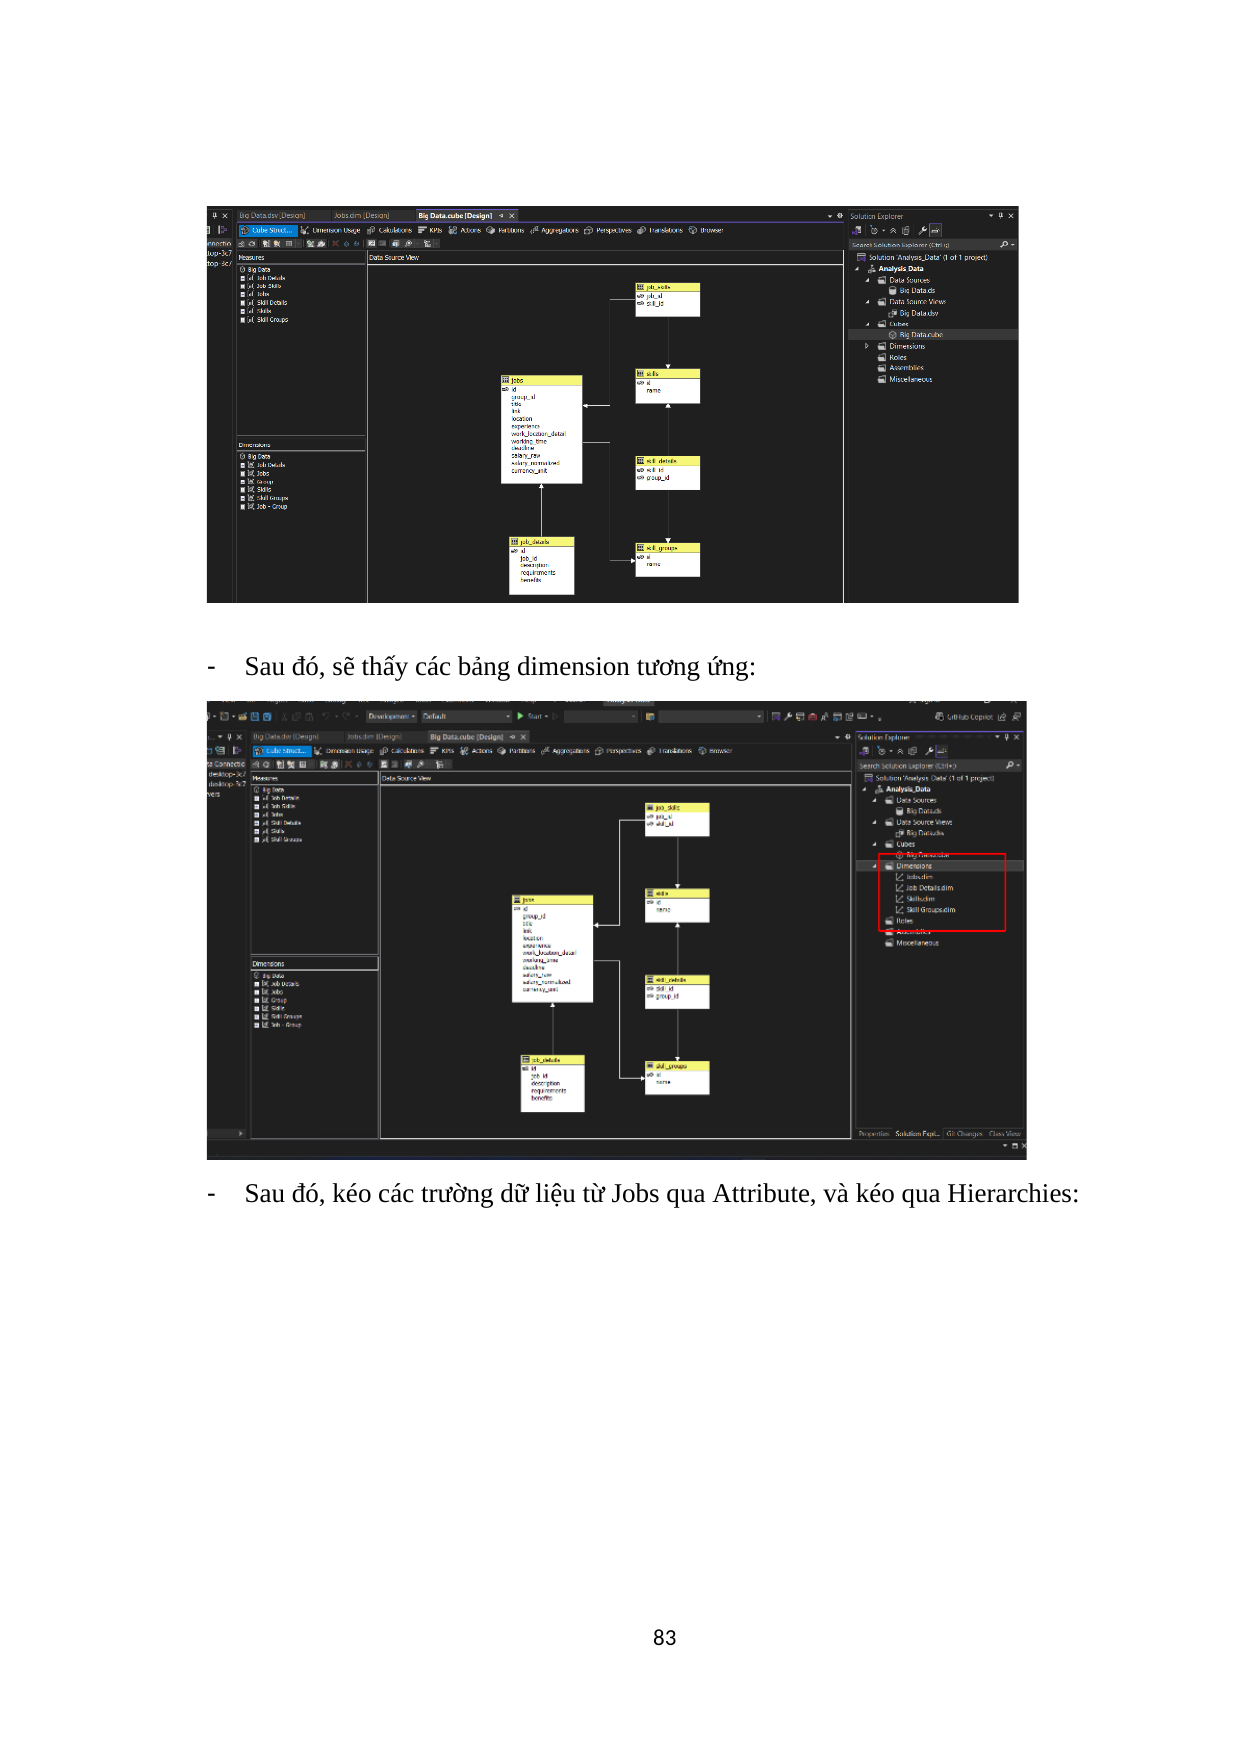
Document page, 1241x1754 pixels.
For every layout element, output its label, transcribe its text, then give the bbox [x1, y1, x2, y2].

picture [206, 206, 1019, 603]
list Sau đó, sẽ thấy các bảng dimension tương ứng: [207, 646, 1122, 683]
list Sau đó, kéo các trường dữ liệu từ Jobs qua Attribute, và kéo qua Hierarchies: [207, 1173, 1122, 1210]
picture [206, 701, 1027, 1160]
